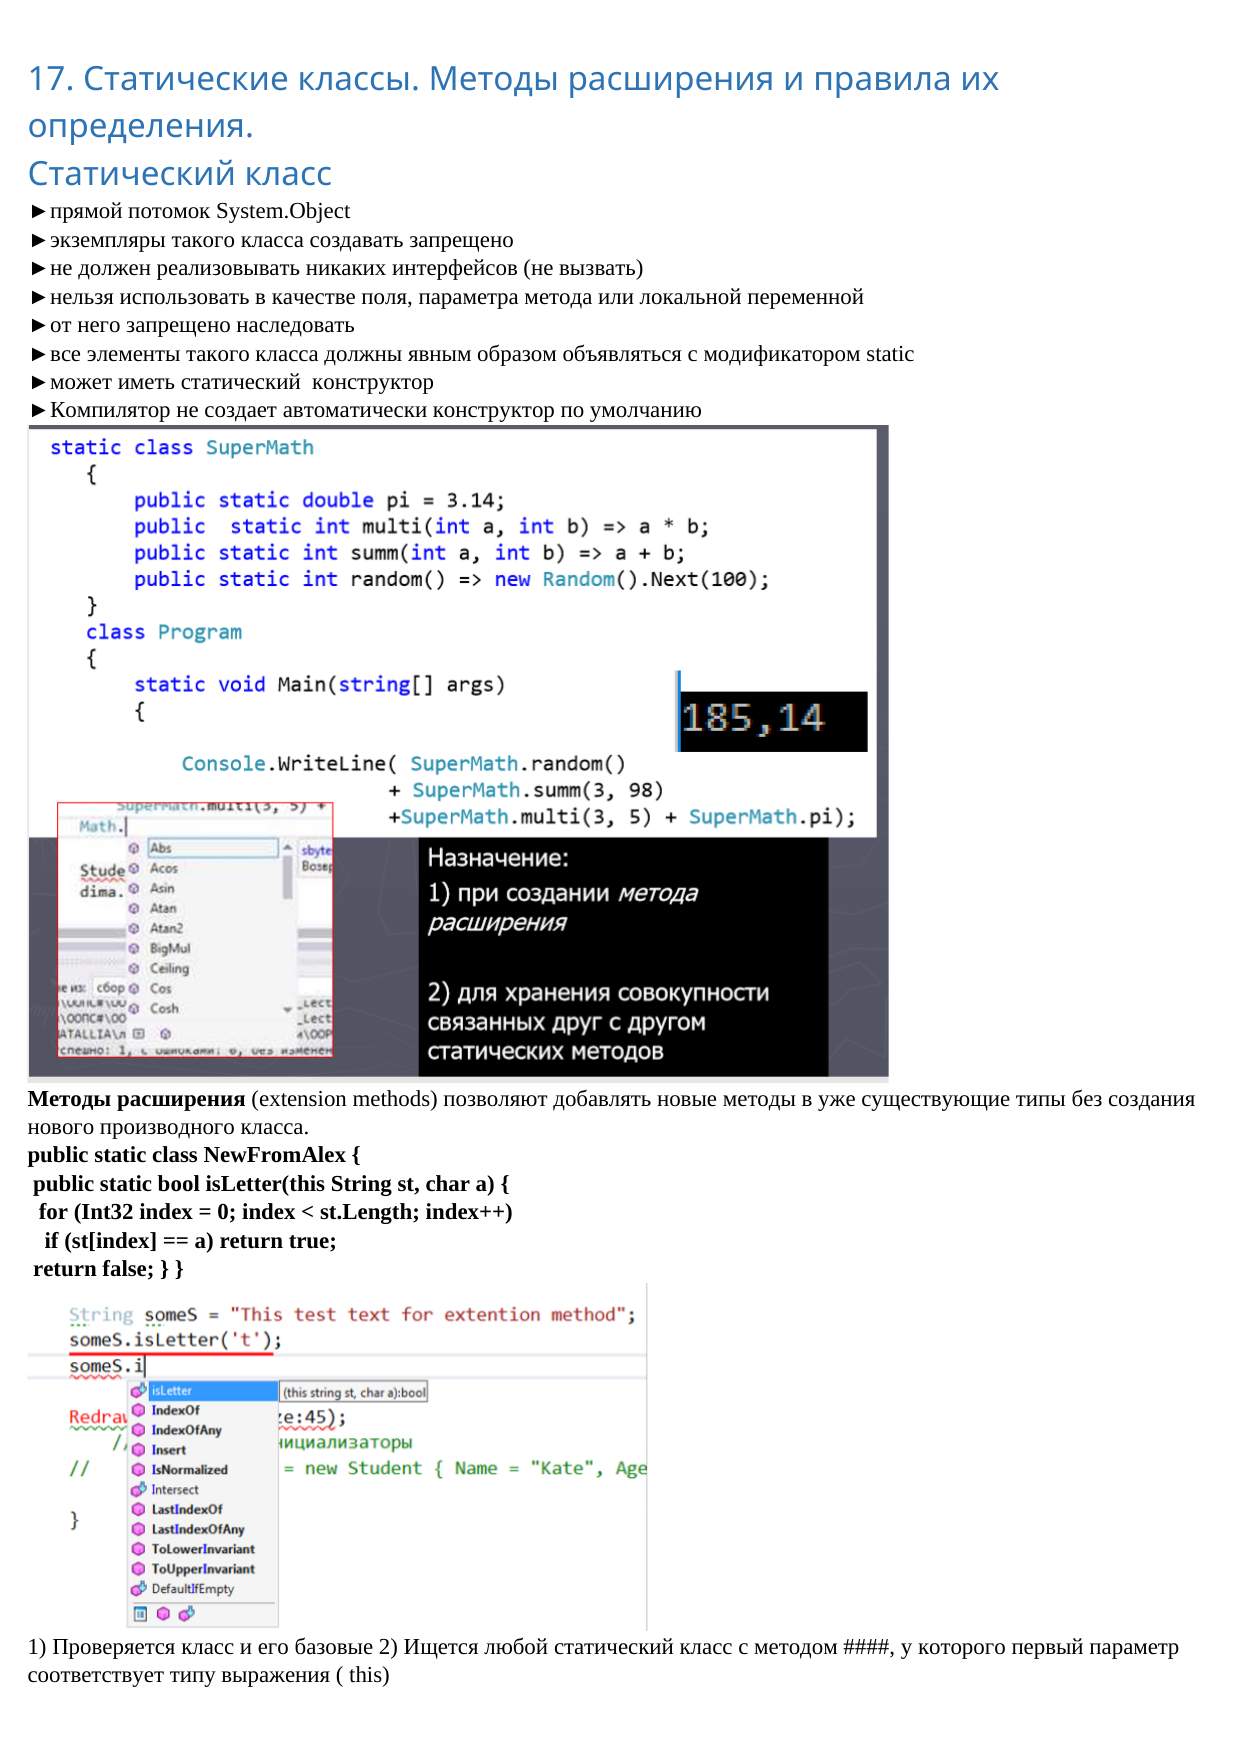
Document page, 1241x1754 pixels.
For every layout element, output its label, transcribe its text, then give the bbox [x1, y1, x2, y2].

subtitle 17. Статические классы. Методы расширения и правила их определения. Статический класс [27, 54, 1211, 195]
picture [27, 1283, 648, 1631]
picture [27, 425, 889, 1083]
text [27, 197, 1211, 1716]
